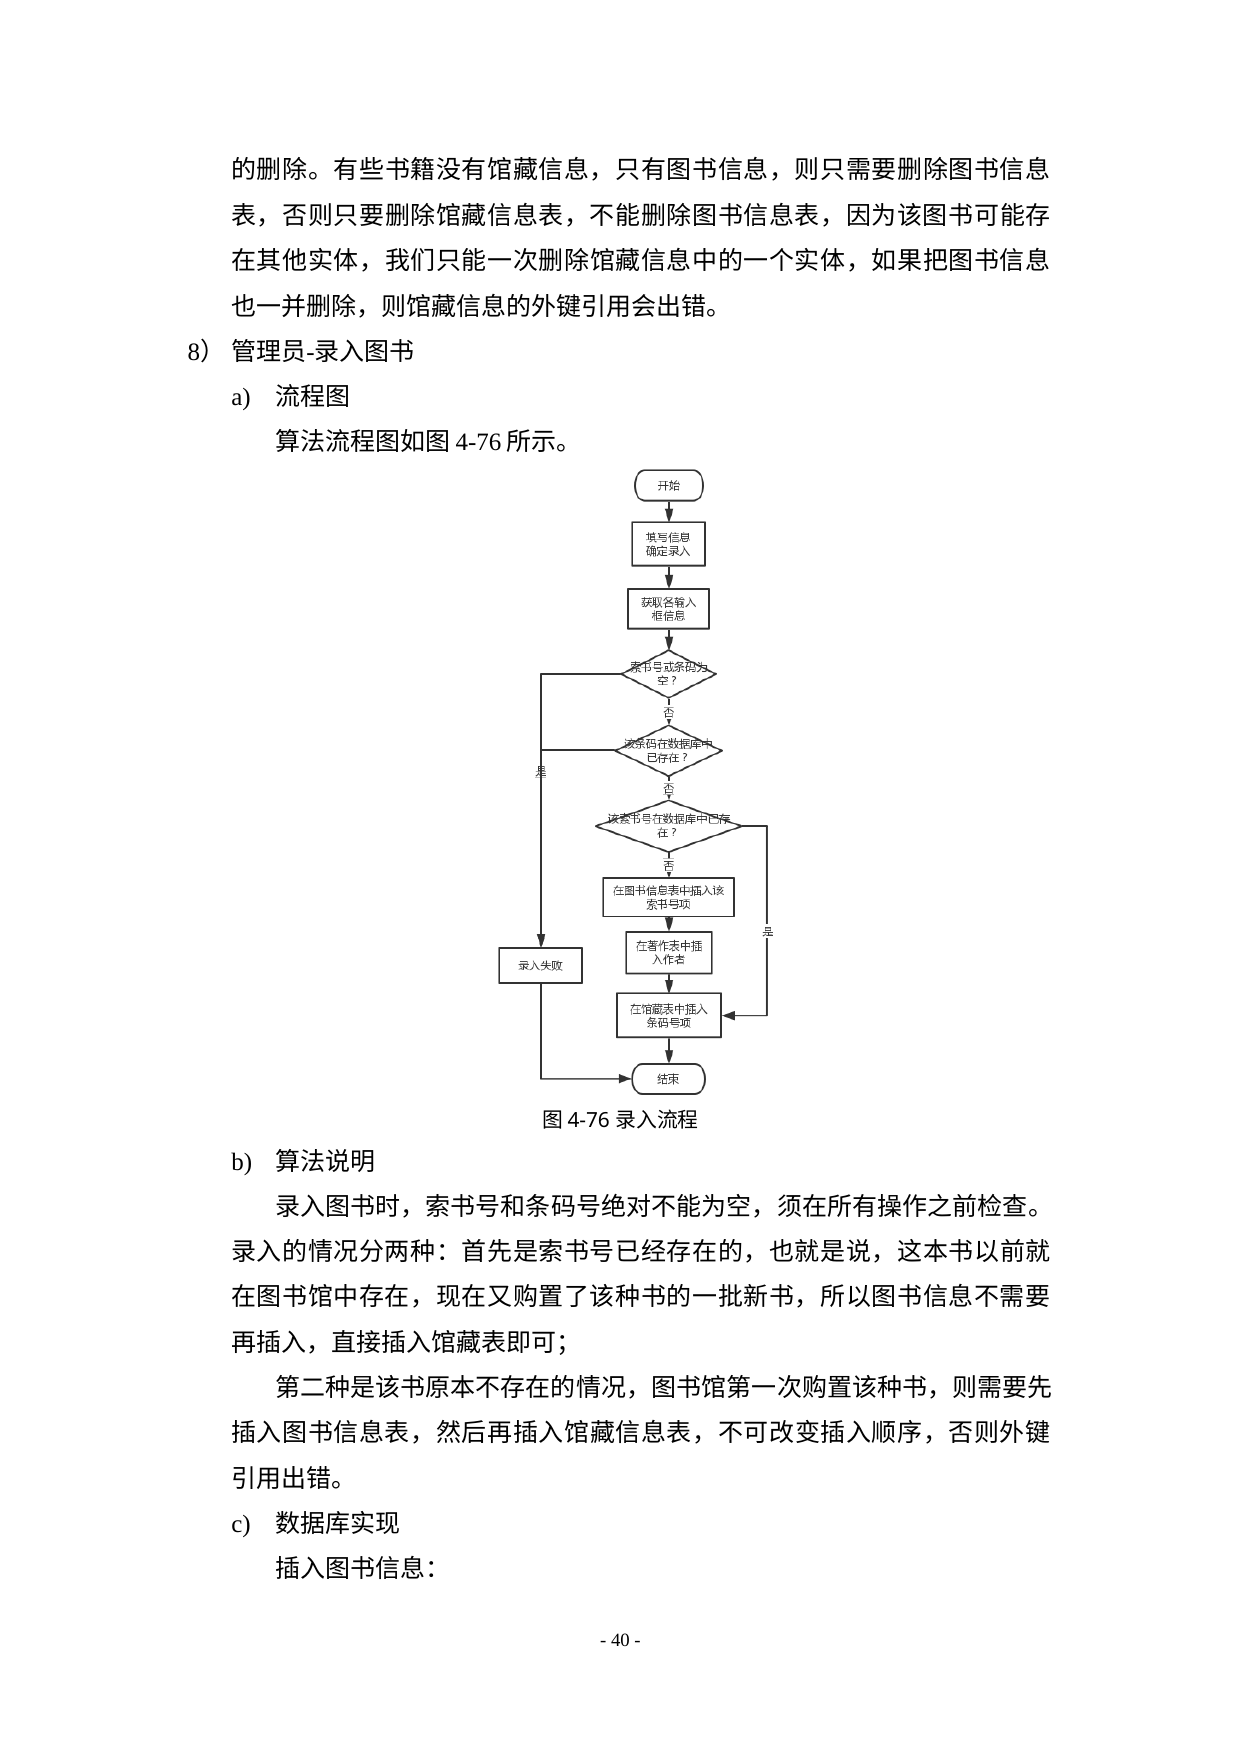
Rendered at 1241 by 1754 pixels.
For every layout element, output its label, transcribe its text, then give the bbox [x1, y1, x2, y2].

list 数据库实现 [231, 1503, 1053, 1540]
picture [458, 467, 782, 1096]
list 流程图 [231, 377, 1053, 413]
text 录入图书时，索书号和条码号绝对不能为空，须在所有操作之前检查。录入的情况分两种：首先是索书号已经存在的，也就是说，这本书以前就在图书馆中存在，现在又购置了该种书的一批新书，所以图书信息不需要再插入，直接插入馆藏表即可； [231, 1186, 1053, 1358]
list 算法说明 [231, 1141, 1053, 1177]
text 第二种是该书原本不存在的情况，图书馆第一次购置该种书，则需要先插入图书信息表，然后再插入馆藏信息表，不可改变插入顺序，否则外键引用出错。 [231, 1367, 1053, 1494]
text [231, 150, 1053, 322]
list 管理员-录入图书 [187, 331, 1053, 367]
text 插入图书信息： [231, 1549, 1053, 1585]
